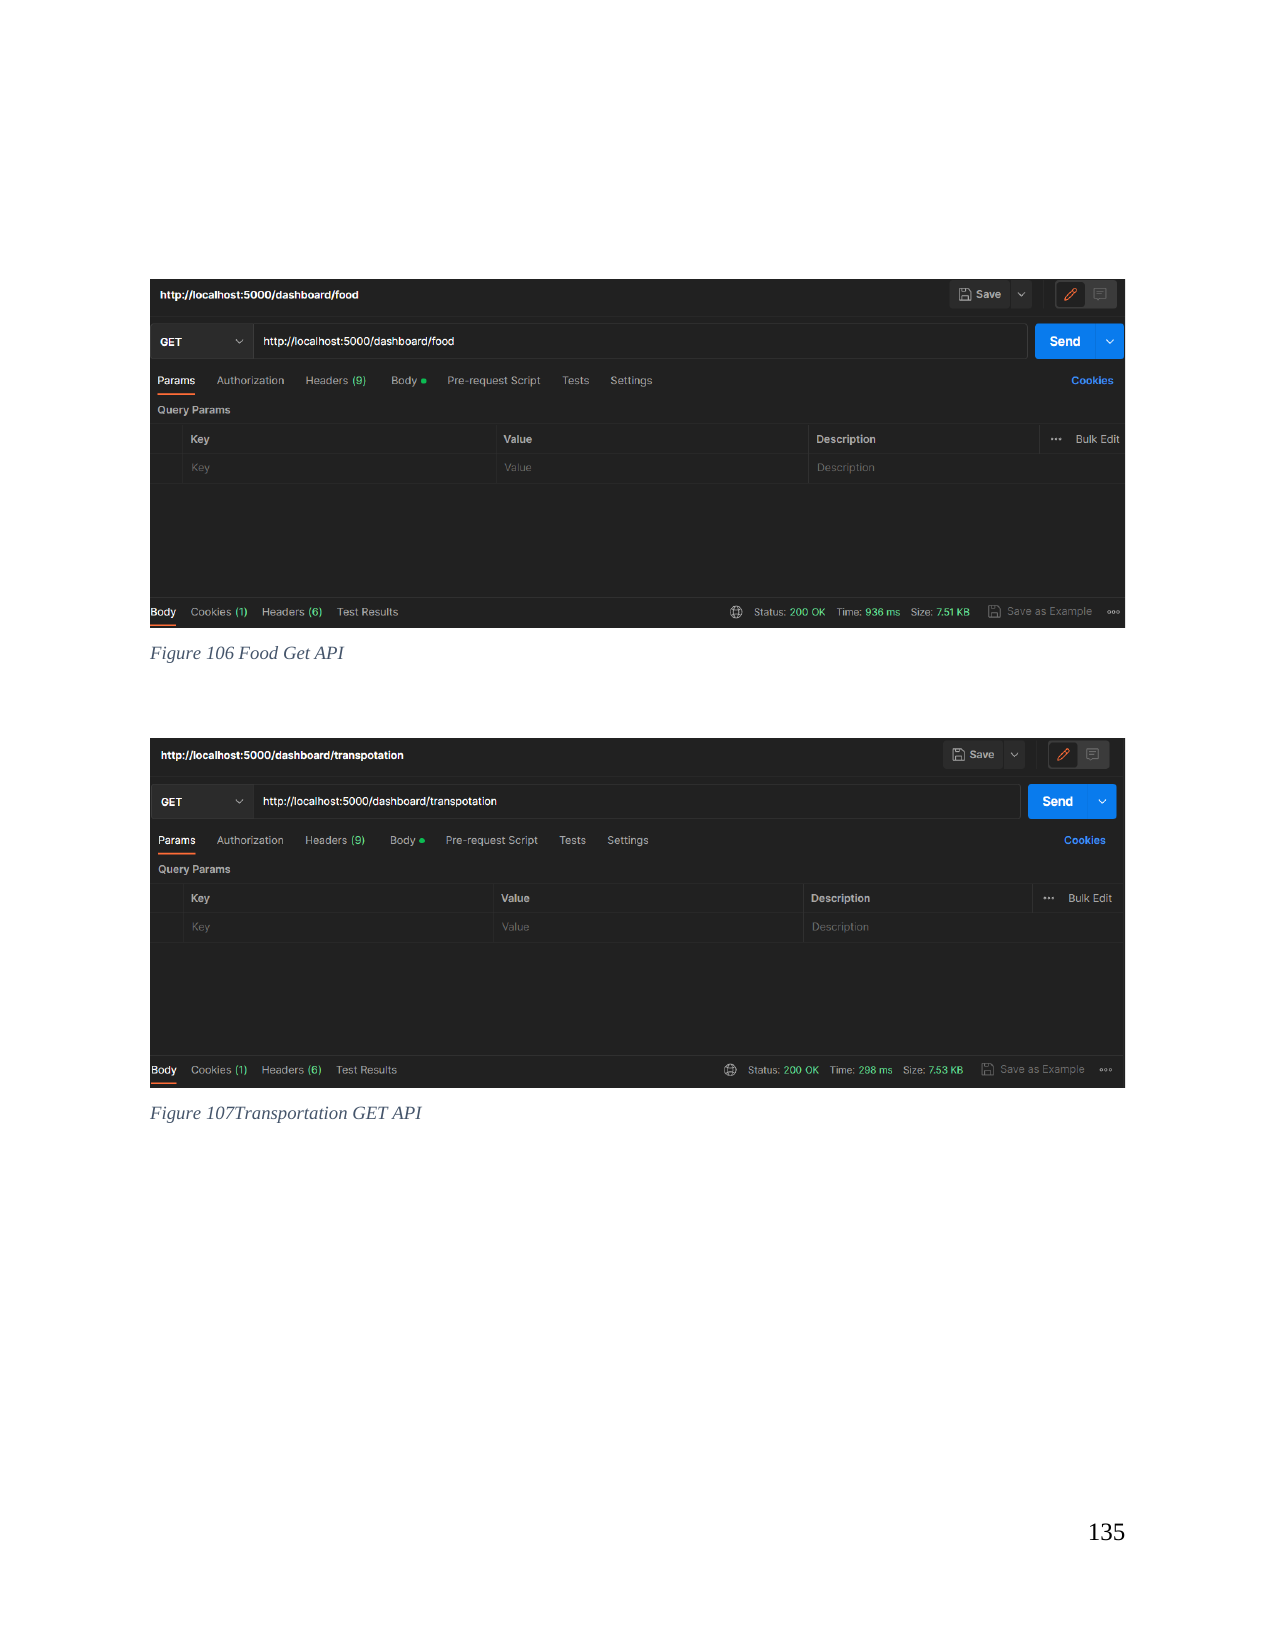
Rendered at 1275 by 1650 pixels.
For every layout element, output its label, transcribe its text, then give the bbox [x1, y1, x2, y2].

picture [150, 279, 1125, 628]
picture [150, 738, 1125, 1088]
